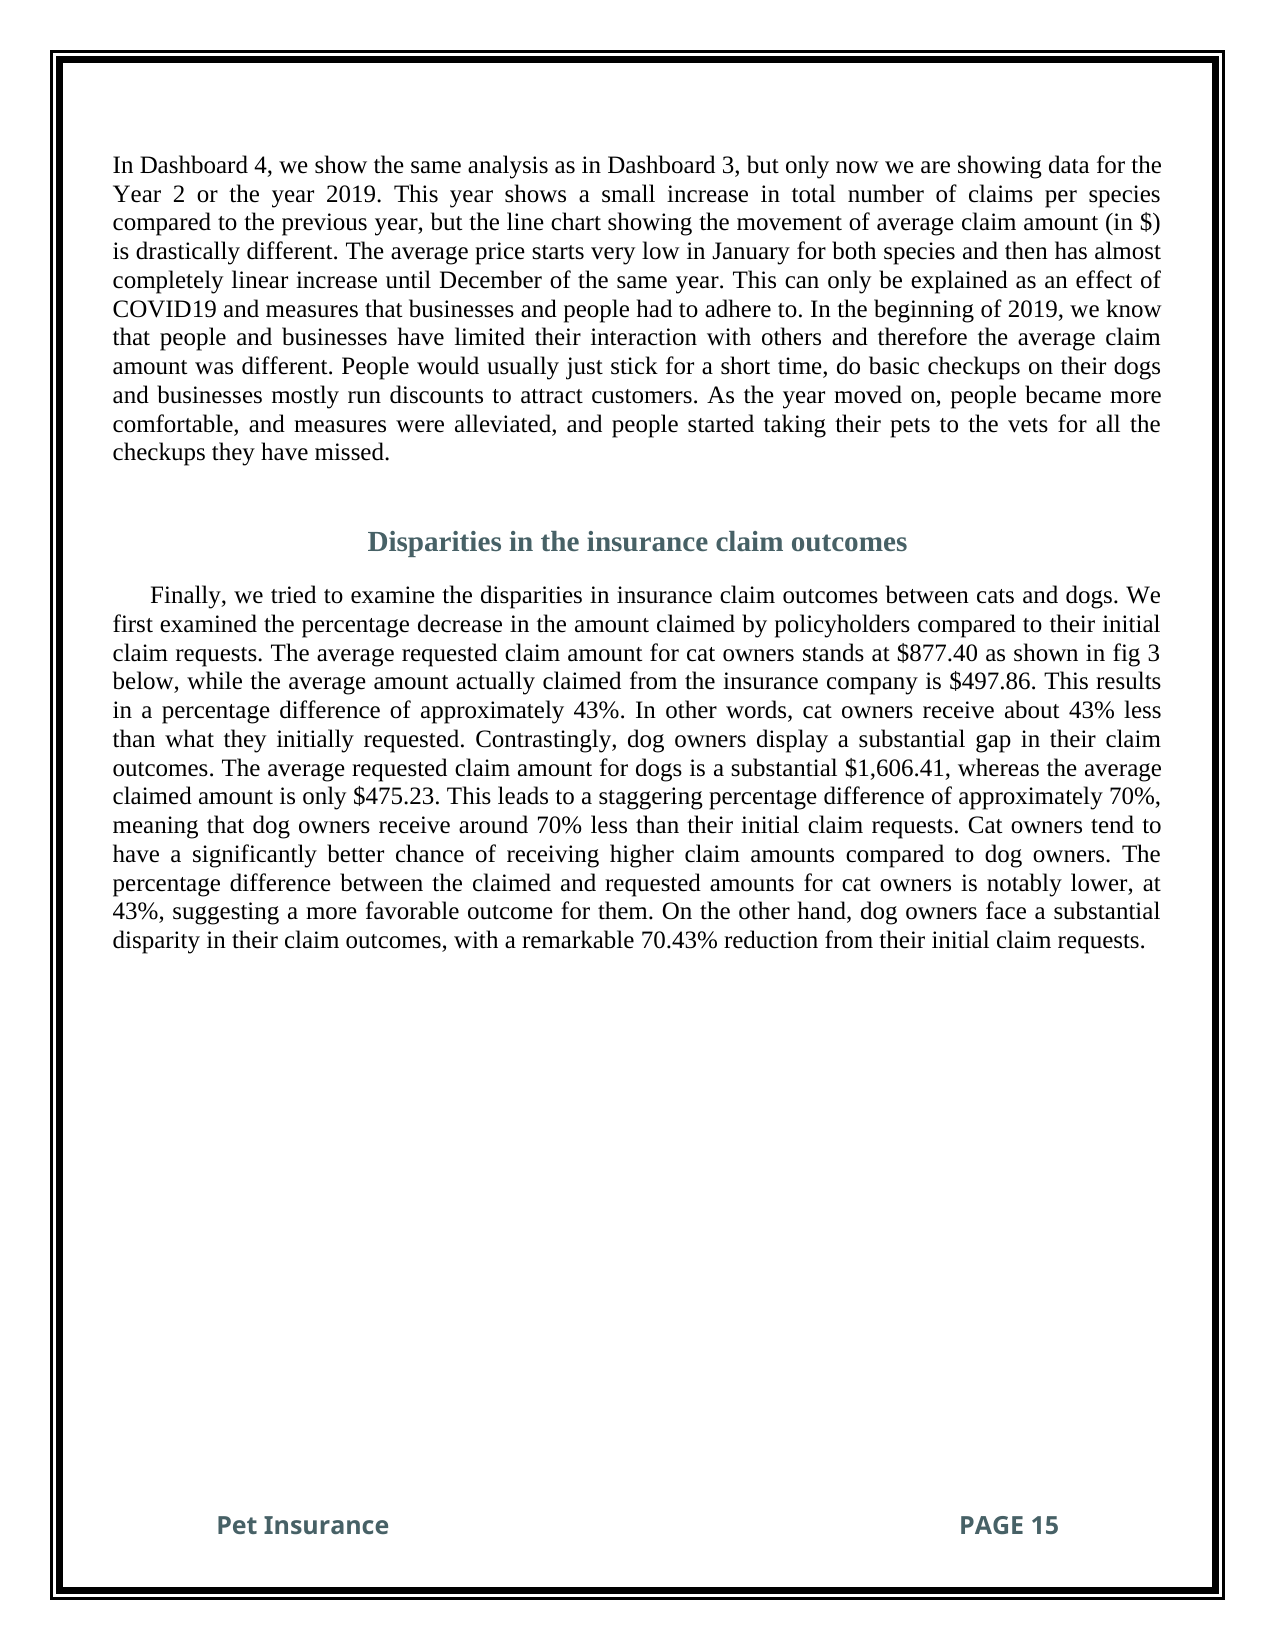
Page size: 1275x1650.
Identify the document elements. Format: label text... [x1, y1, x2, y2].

text Disparities in the insurance claim outcomes [112, 524, 1162, 557]
text Finally, we tried to examine the disparities in insurance claim outcomes between cats and dogs. We first examined the percentage decrease in the amount claimed by policyholders compared to their initial claim requests. The average requested claim amount for cat owners stands at $877.40 as shown in fig 3 below, while the average amount actually claimed from the insurance company is $497.86. This results in a percentage difference of approximately 43%. In other words, cat owners receive about 43% less than what they initially requested. Contrastingly, dog owners display a substantial gap in their claim outcomes. The average requested claim amount for dogs is a substantial $1,606.41, whereas the average claimed amount is only $475.23. This leads to a staggering percentage difference of approximately 70%, meaning that dog owners receive around 70% less than their initial claim requests. Cat owners tend to have a significantly better chance of receiving higher claim amounts compared to dog owners. The percentage difference between the claimed and requested amounts for cat owners is notably lower, at 43%, suggesting a more favorable outcome for them. On the other hand, dog owners face a substantial disparity in their claim outcomes, with a remarkable 70.43% reduction from their initial claim requests. [112, 580, 1162, 954]
text In Dashboard 4, we show the same analysis as in Dashboard 3, but only now we are showing data for the Year 2 or the year 2019. This year shows a small increase in total number of claims per species compared to the previous year, but the line chart showing the movement of average claim amount (in $) is drastically different. The average price starts very low in January for both species and then has almost completely linear increase until December of the same year. This can only be explained as an effect of COVID19 and measures that businesses and people had to adhere to. In the beginning of 2019, we know that people and businesses have limited their interaction with others and therefore the average claim amount was different. People would usually just stick for a short time, do basic checkups on their dogs and businesses mostly run discounts to attract customers. As the year moved on, people became more comfortable, and measures were alleviated, and people started taking their pets to the vets for all the checkups they have missed. [112, 150, 1162, 466]
